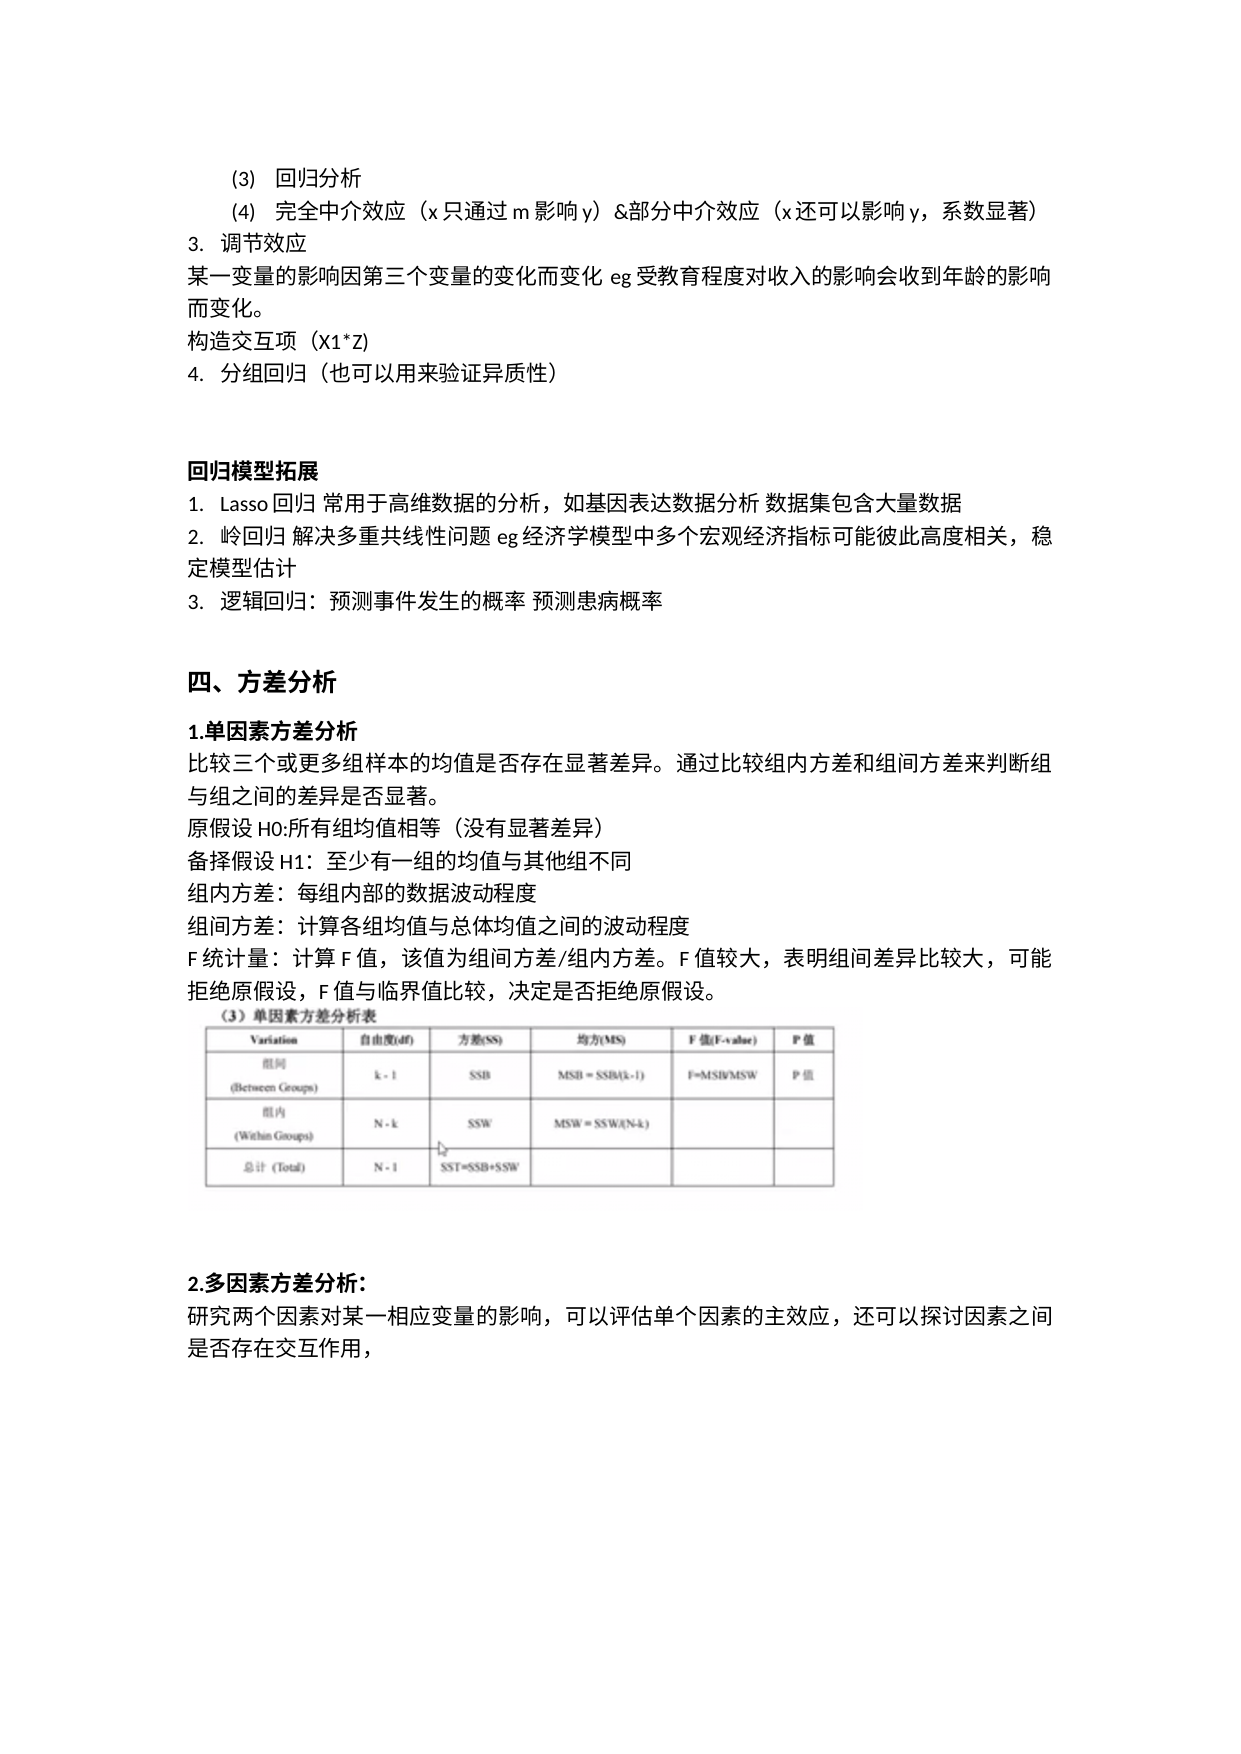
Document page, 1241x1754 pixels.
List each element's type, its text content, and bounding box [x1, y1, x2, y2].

list 回归分析 [231, 162, 1053, 194]
list 组内方差：每组内部的数据波动程度 [187, 877, 1053, 909]
list 原假设H0:所有组均值相等（没有显著差异） [187, 812, 1053, 844]
list 组间方差：计算各组均值与总体均值之间的波动程度 [187, 909, 1053, 942]
list 构造交互项（X1*Z) [187, 324, 1053, 357]
list 逻辑回归：预测事件发生的概率 预测患病概率 [187, 584, 1053, 617]
list Lasso回归 常用于高维数据的分析，如基因表达数据分析 数据集包含大量数据 [187, 487, 1053, 519]
list 1.单因素方差分析 [187, 714, 1053, 747]
list F统计量：计算F值，该值为组间方差/组内方差。F值较大，表明组间差异比较大，可能拒绝原假设，F值与临界值比较，决定是否拒绝原假设。 [187, 942, 1053, 1007]
list 研究两个因素对某一相应变量的影响，可以评估单个因素的主效应，还可以探讨因素之间是否存在交互作用， [187, 1299, 1053, 1364]
list 分组回归（也可以用来验证异质性） [187, 357, 1053, 389]
picture [187, 1007, 864, 1211]
list 回归模型拓展 [187, 454, 1053, 487]
list 岭回归 解决多重共线性问题 eg经济学模型中多个宏观经济指标可能彼此高度相关，稳定模型估计 [187, 519, 1053, 584]
list 某一变量的影响因第三个变量的变化而变化 eg受教育程度对收入的影响会收到年龄的影响而变化。 [187, 259, 1053, 324]
list 调节效应 [187, 227, 1053, 259]
list 完全中介效应（x只通过m影响y）&部分中介效应（x还可以影响y，系数显著） [231, 194, 1053, 227]
list 四、方差分析 [187, 649, 1053, 714]
list 2.多因素方差分析： [187, 1267, 1053, 1299]
list 备择假设H1：至少有一组的均值与其他组不同 [187, 844, 1053, 877]
list 比较三个或更多组样本的均值是否存在显著差异。通过比较组内方差和组间方差来判断组与组之间的差异是否显著。 [187, 747, 1053, 812]
